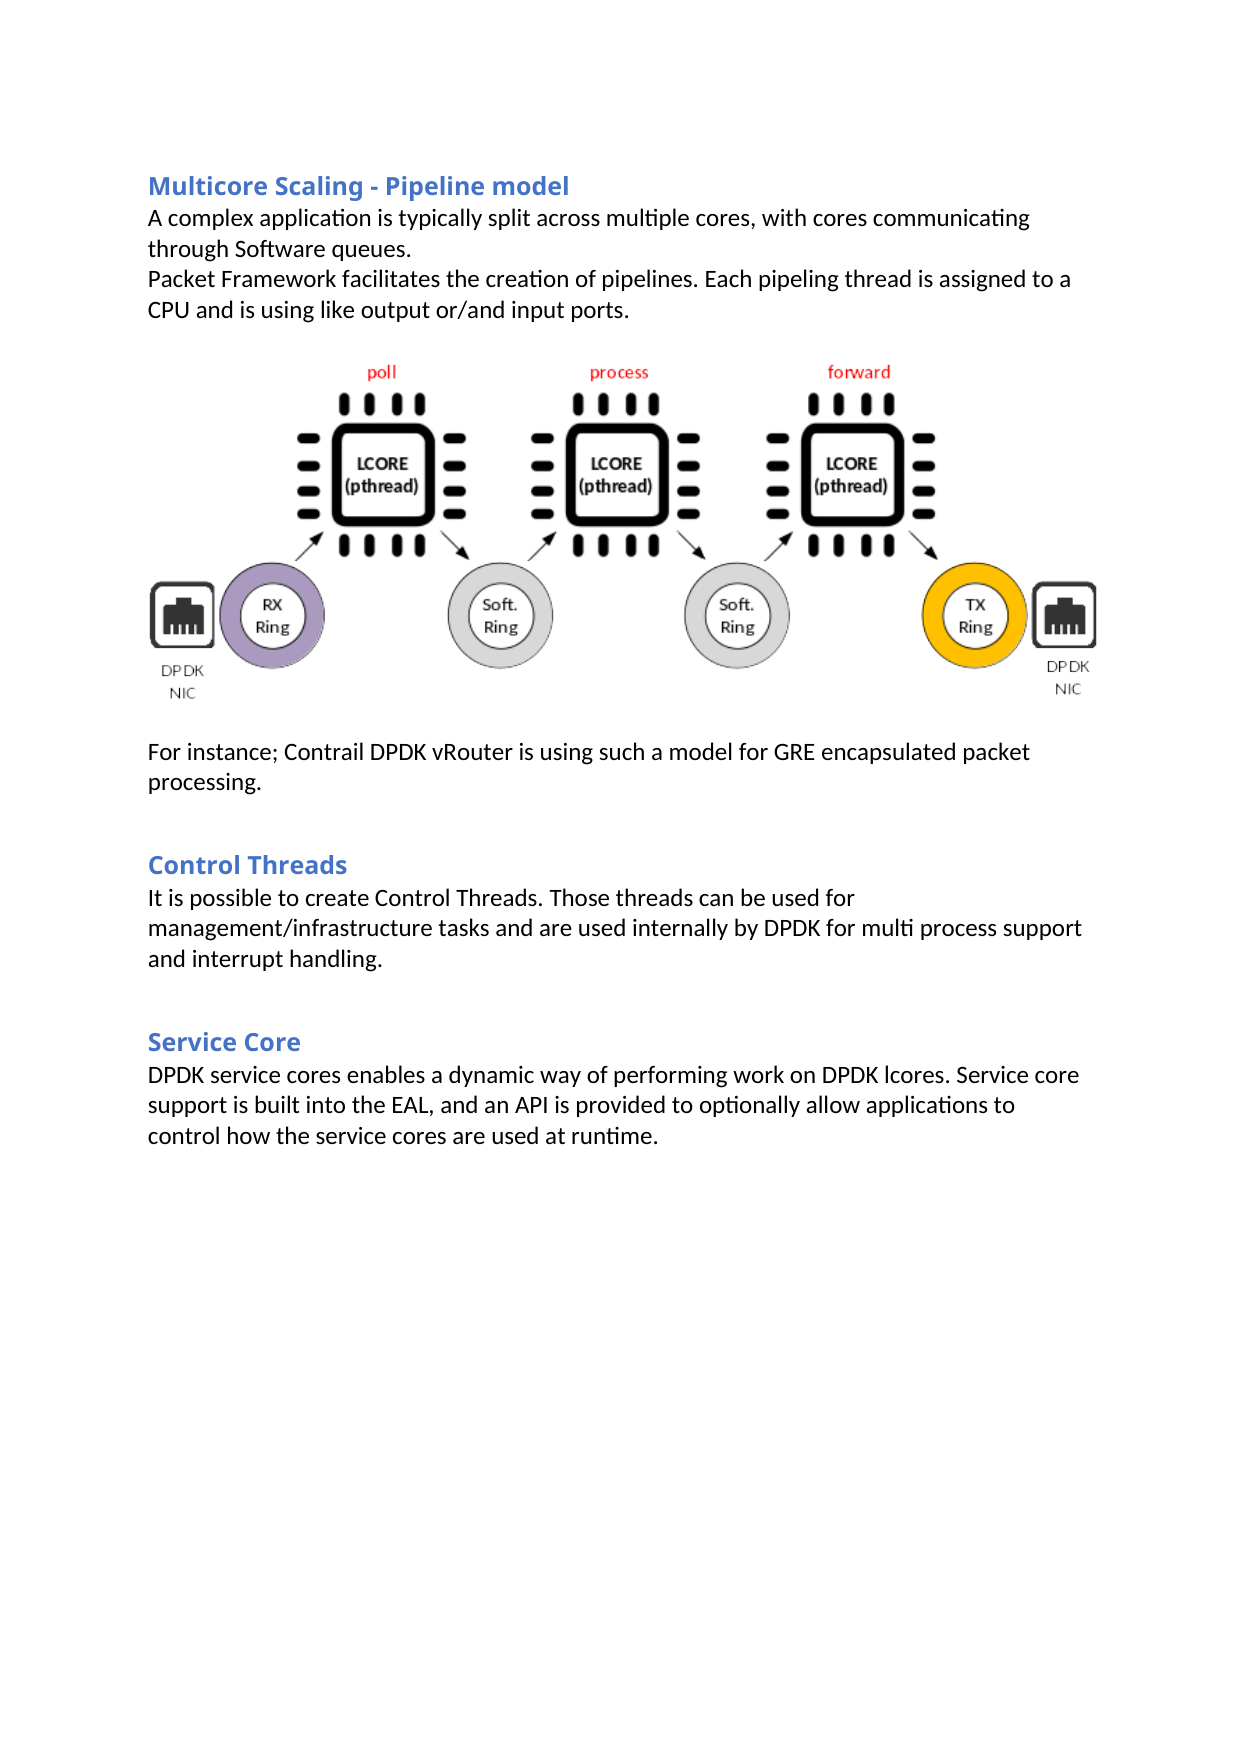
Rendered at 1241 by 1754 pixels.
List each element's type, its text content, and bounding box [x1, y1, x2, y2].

text It is possible to create Control Threads. Those threads can be used for management/infrastructure tasks and are used internally by DPDK for multi process support and interrupt handling. [148, 882, 1093, 974]
text A complex application is typically split across multiple cores, with cores communicating through Software queues. [148, 202, 1093, 263]
subtitle Service Core [148, 1025, 1093, 1059]
subtitle Multicore Scaling - Pipeline model [148, 168, 1093, 202]
subtitle Control Threads [148, 848, 1093, 882]
text For instance; Contrail DPDK vRouter is using such a model for GRE encapsulated packet processing. [148, 736, 1093, 797]
text Packet Framework facilitates the creation of pipelines. Each pipeling thread is assigned to a CPU and is using like output or/and input ports. [148, 263, 1093, 324]
text DPDK service cores enables a dynamic way of performing work on DPDK lcores. Service core support is built into the EAL, and an API is provided to optionally allow applications to control how the service cores are used at runtime. [148, 1059, 1093, 1151]
